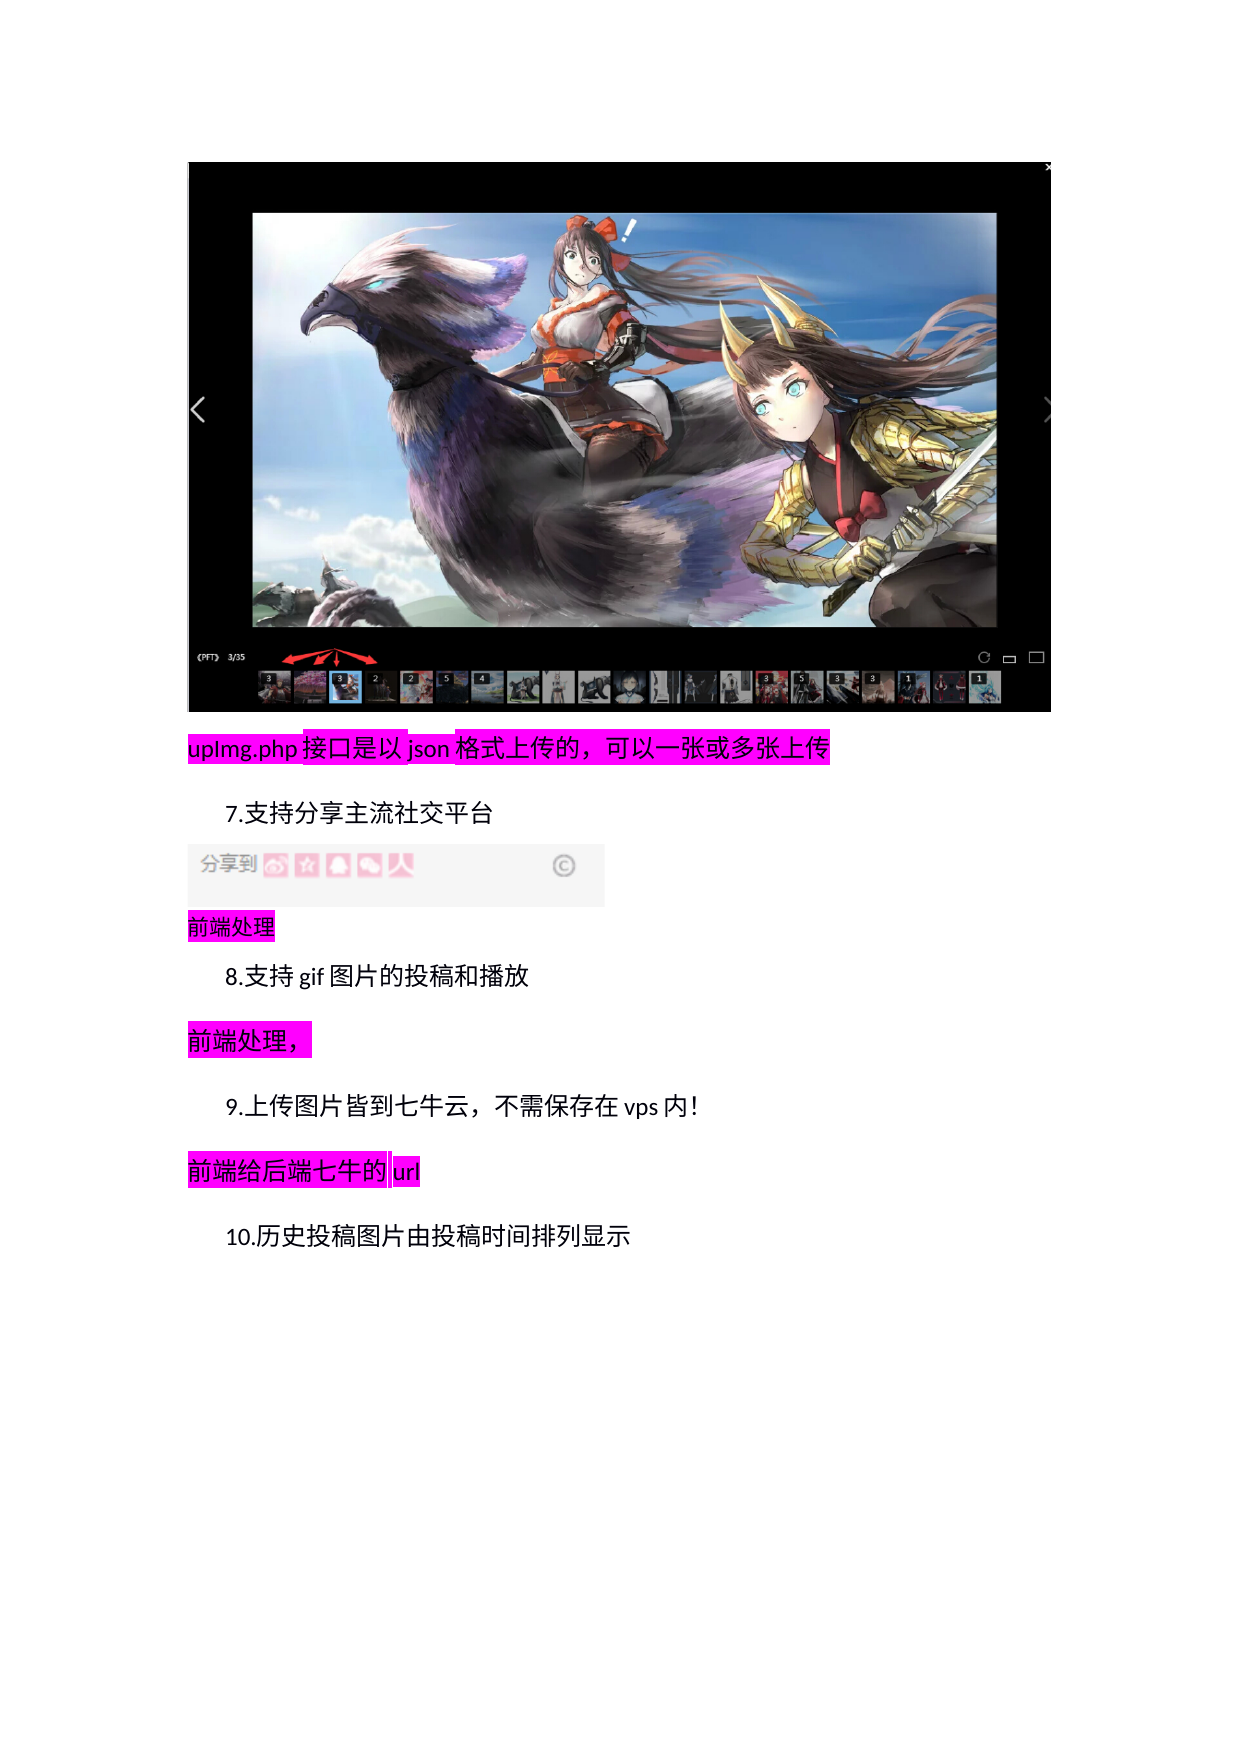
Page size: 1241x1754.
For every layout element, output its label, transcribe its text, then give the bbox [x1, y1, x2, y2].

list 前端处理， [187, 1007, 1053, 1072]
list 支持分享主流社交平台 [225, 779, 1053, 844]
list 前端给后端七牛的url [187, 1137, 1053, 1202]
list 历史投稿图片由投稿时间排列显示 [225, 1202, 1053, 1267]
picture [187, 844, 605, 907]
list 前端处理 [187, 909, 1053, 942]
list 上传图片皆到七牛云，不需保存在vps内！ [225, 1072, 1053, 1137]
list upImg.php接口是以json格式上传的，可以一张或多张上传 [187, 714, 1053, 779]
list 支持gif图片的投稿和播放 [225, 942, 1053, 1007]
picture [187, 162, 1051, 712]
